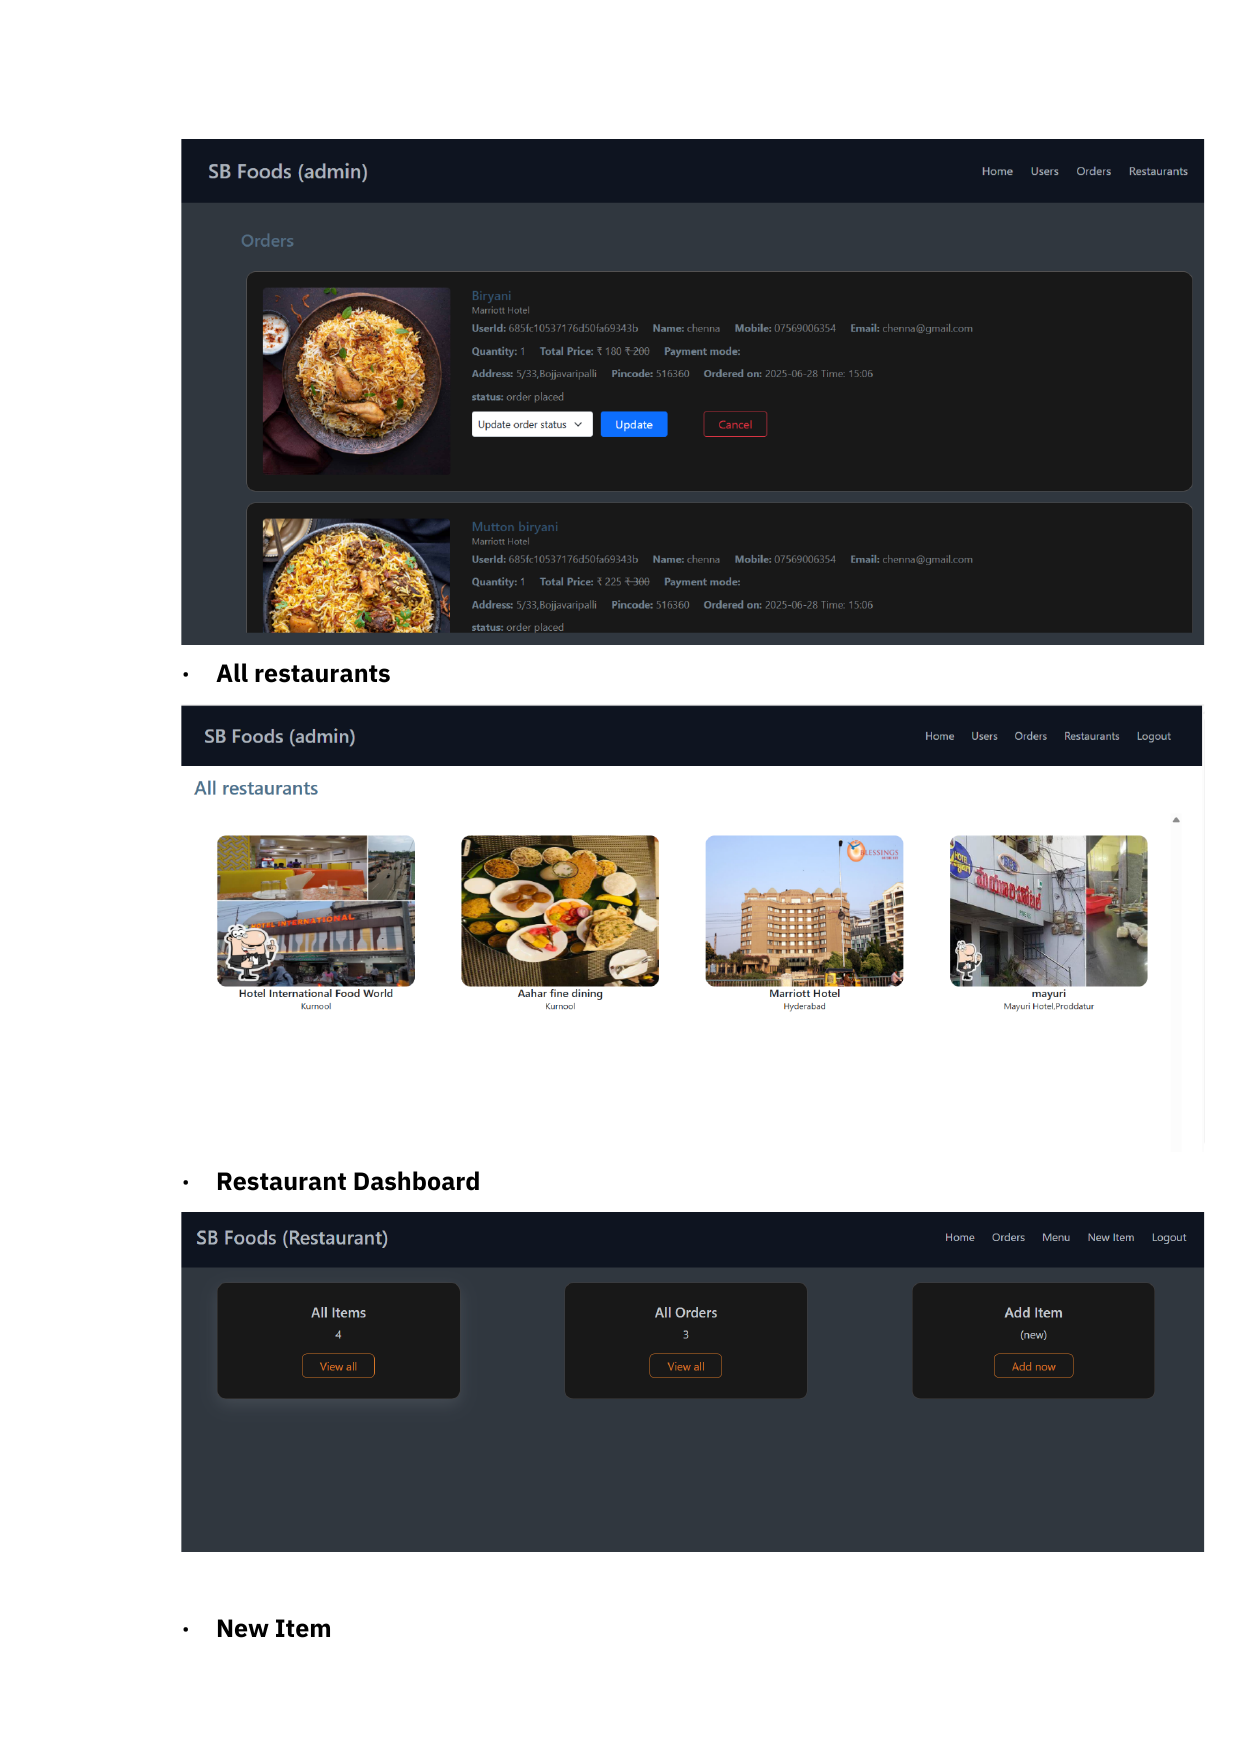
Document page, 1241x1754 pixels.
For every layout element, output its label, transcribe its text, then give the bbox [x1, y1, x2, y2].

text · New Item [181, 1612, 1072, 1644]
picture [181, 1212, 1205, 1552]
text · Restaurant Dashboard [181, 1164, 1072, 1197]
picture [181, 704, 1205, 1152]
picture [181, 139, 1205, 645]
text · All restaurants [181, 657, 1072, 689]
